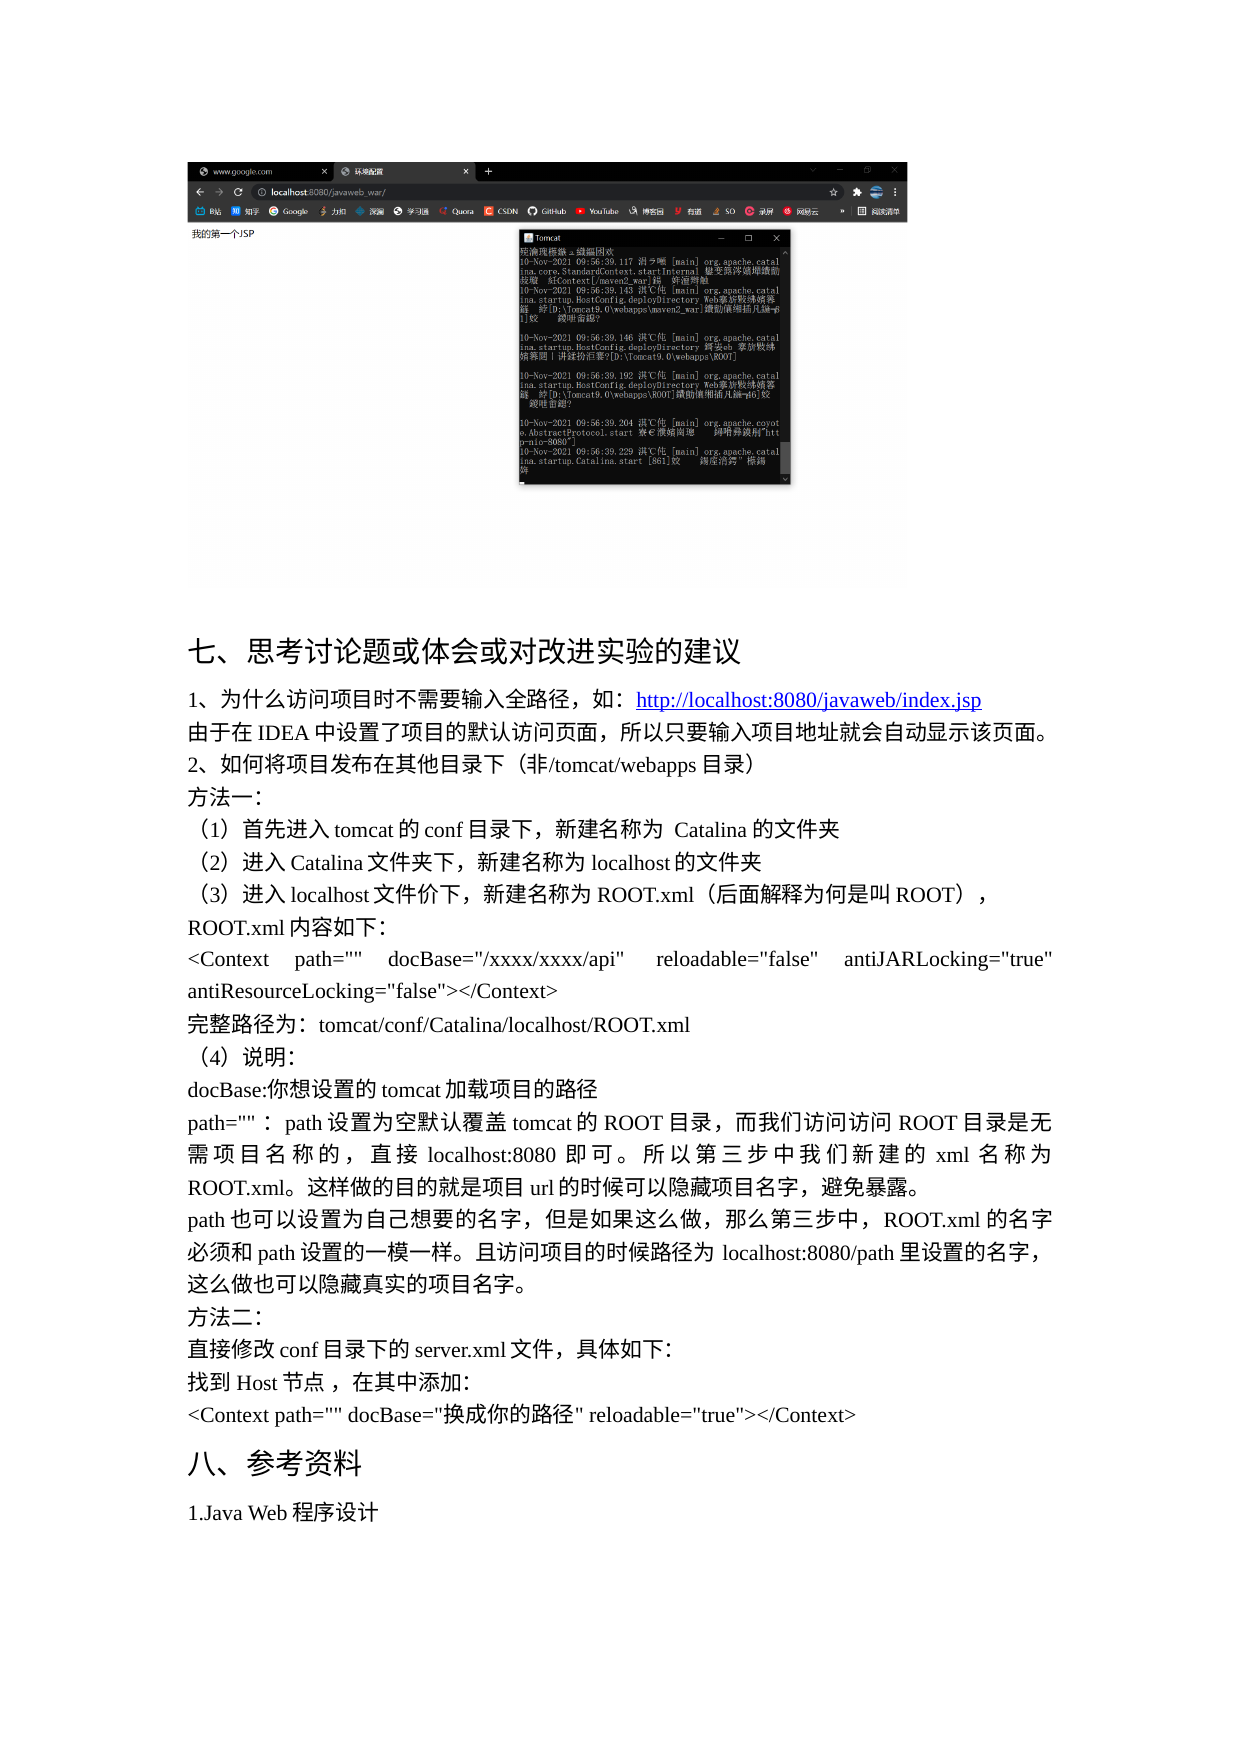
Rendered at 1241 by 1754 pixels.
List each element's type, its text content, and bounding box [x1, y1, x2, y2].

text 方法二： [187, 1299, 1053, 1332]
text （2）进入Catalina文件夹下，新建名称为 localhost的文件夹 [187, 844, 1053, 877]
text （3）进入localhost文件价下，新建名称为ROOT.xml（后面解释为何是叫ROOT）， [187, 877, 1053, 909]
text 直接修改conf目录下的server.xml文件，具体如下： [187, 1332, 1053, 1364]
text 七、思考讨论题或体会或对改进实验的建议 [187, 617, 1053, 682]
text （4）说明： [187, 1039, 1053, 1072]
text 方法一： [187, 779, 1053, 812]
text 1.Java Web程序设计 [187, 1494, 1053, 1527]
text ROOT.xml内容如下： [187, 909, 1053, 942]
text path="" ：path设置为空默认覆盖tomcat的ROOT目录，而我们访问访问ROOT目录是无需项目名称的，直接localhost:8080即可。所以第三步中我们新建的xml名称为ROOT.xml。这样做的目的就是项目url的时候可以隐藏项目名字，避免暴露。 [187, 1104, 1053, 1202]
text 八、参考资料 [187, 1429, 1053, 1494]
text <Context path="" docBase="换成你的路径" reloadable="true"></Context> [187, 1397, 1053, 1429]
text 完整路径为：tomcat/conf/Catalina/localhost/ROOT.xml [187, 1007, 1053, 1039]
picture [187, 162, 908, 588]
text 2、如何将项目发布在其他目录下（非/tomcat/webapps目录） [187, 747, 1053, 779]
text （1）首先进入tomcat的conf目录下，新建名称为 Catalina 的文件夹 [187, 812, 1053, 844]
text 找到 Host节点 ，在其中添加： [187, 1364, 1053, 1397]
text <Context path="" docBase="/xxxx/xxxx/api" reloadable="false" antiJARLocking="true" antiResourceLocking="false"></Context> [187, 942, 1053, 1007]
text 1、为什么访问项目时不需要输入全路径，如：http://localhost:8080/javaweb/index.jsp [187, 682, 1053, 714]
text docBase:你想设置的tomcat加载项目的路径 [187, 1072, 1053, 1104]
text path也可以设置为自己想要的名字，但是如果这么做，那么第三步中，ROOT.xml的名字必须和path设置的一模一样。且访问项目的时候路径为 localhost:8080/path里设置的名字，这么做也可以隐藏真实的项目名字。 [187, 1202, 1053, 1299]
text 由于在IDEA中设置了项目的默认访问页面，所以只要输入项目地址就会自动显示该页面。 [187, 714, 1053, 747]
